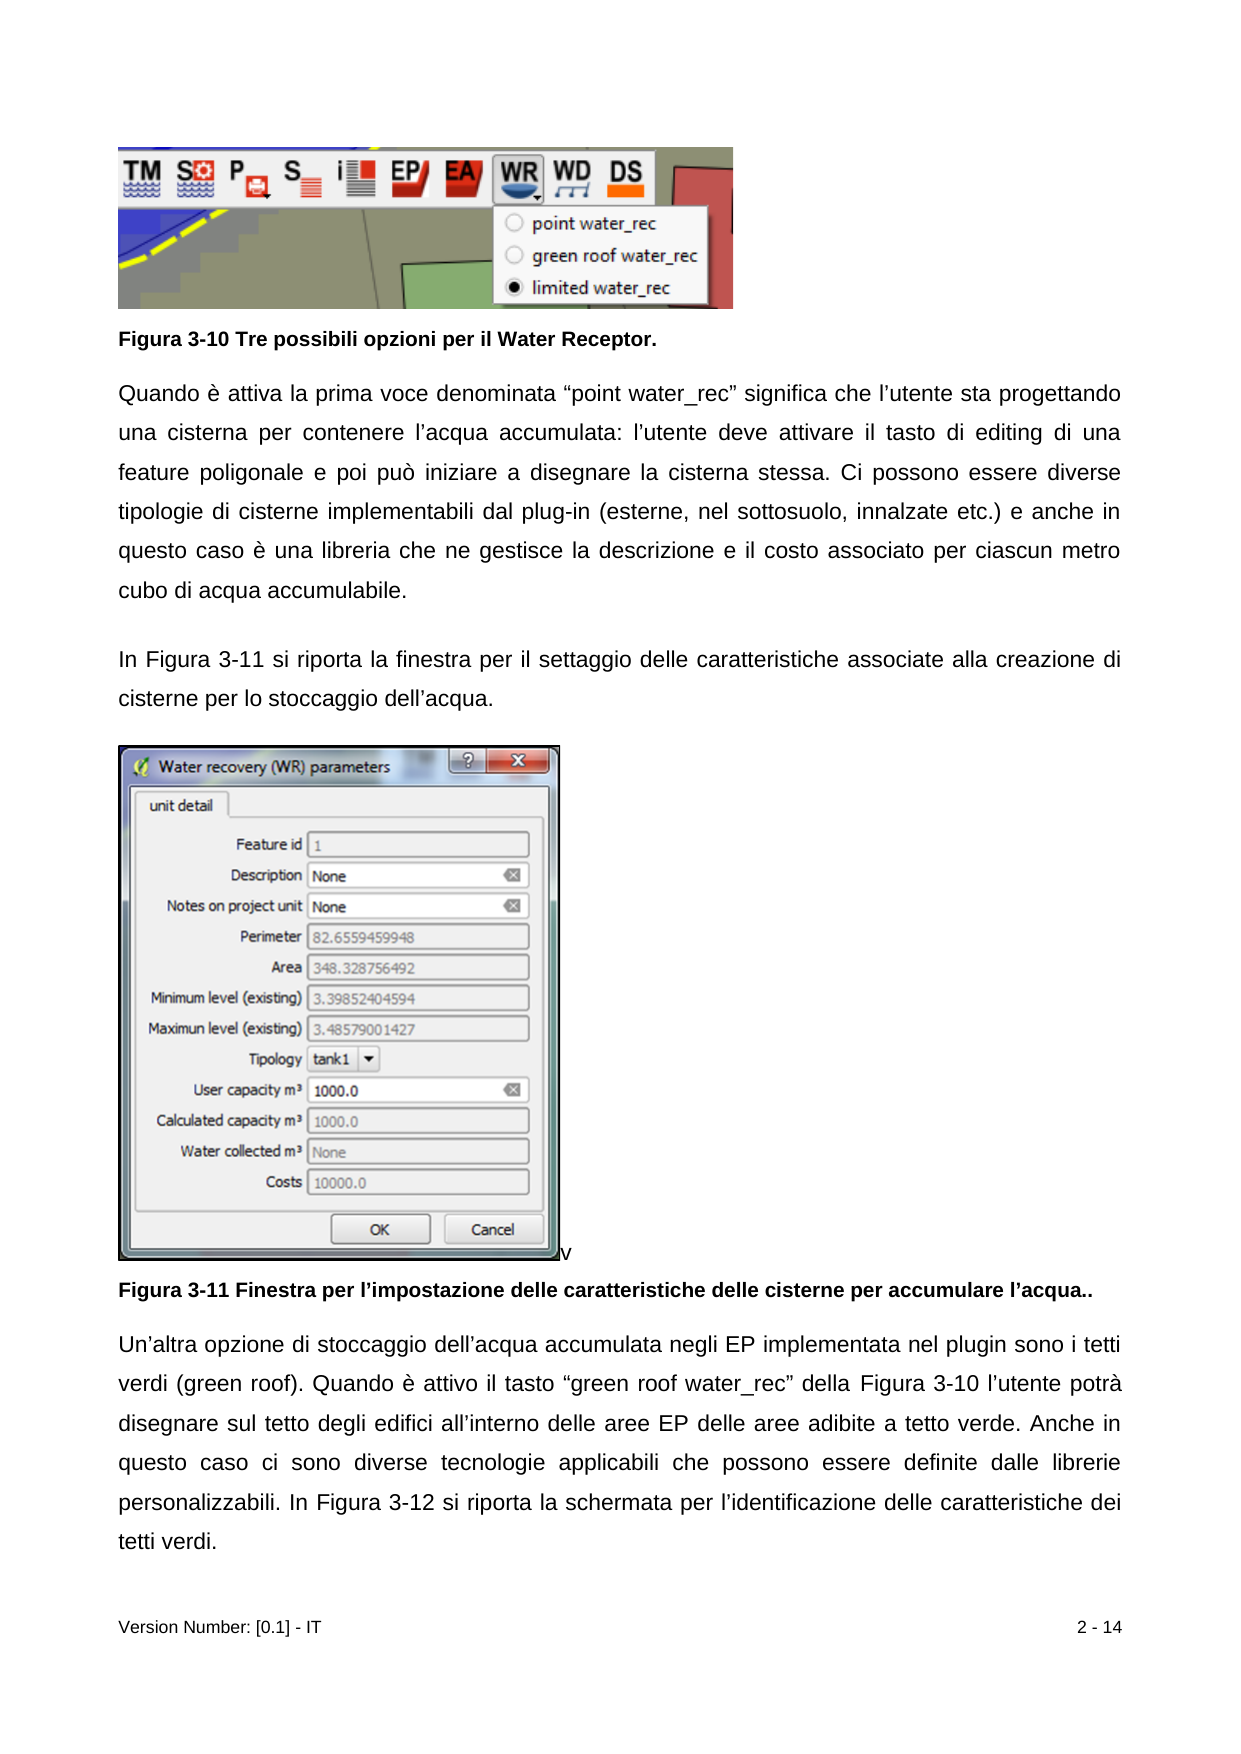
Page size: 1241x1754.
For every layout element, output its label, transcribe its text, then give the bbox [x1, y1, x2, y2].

text Quando è attiva la prima voce denominata “point water_rec” significa che l’utente sta progettando una cisterna per contenere l’acqua accumulata: l’utente deve attivare il tasto di editing di una feature poligonale e poi può iniziare a disegnare la cisterna stessa. Ci possono essere diverse tipologie di cisterne implementabili dal plug-in (esterne, nel sottosuolo, innalzate etc.) e anche in questo caso è una libreria che ne gestisce la descrizione e il costo associato per ciascun metro cubo di acqua accumulabile. [118, 379, 1122, 603]
picture [118, 745, 561, 1261]
picture [118, 147, 734, 309]
